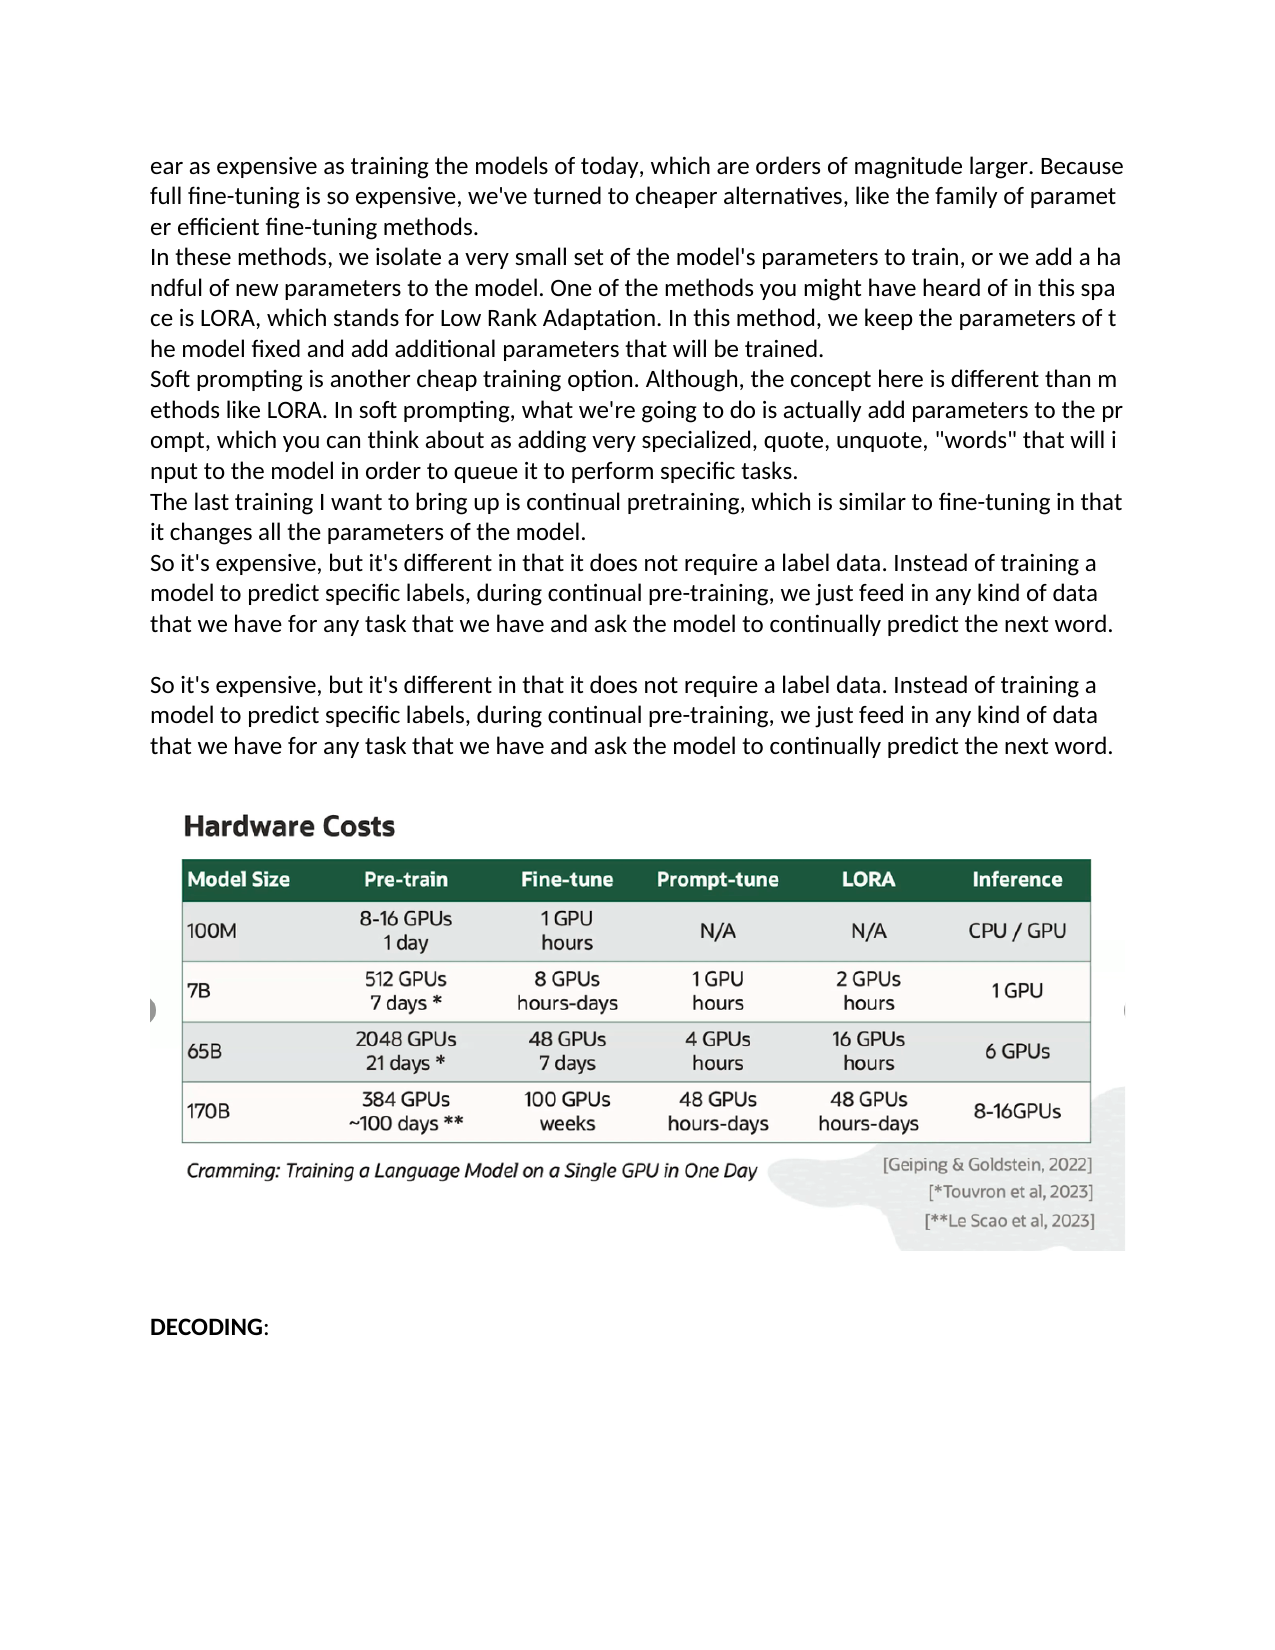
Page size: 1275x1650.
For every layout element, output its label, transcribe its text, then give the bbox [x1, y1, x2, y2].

text Soft prompting is another cheap training option. Although, the concept here is different than methods like LORA. In soft prompting, what we're going to do is actually add parameters to the prompt, which you can think about as adding very specialized, quote, unquote, "words" that will input to the model in order to queue it to perform specific tasks. [150, 364, 1125, 486]
text So it's expensive, but it's different in that it does not require a label data. Instead of training a model to predict specific labels, during continual pre-training, we just feed in any kind of data that we have for any task that we have and ask the model to continually predict the next word. [150, 547, 1125, 638]
text The last training I want to bring up is continual pretraining, which is similar to fine-tuning in that it changes all the parameters of the model. [150, 486, 1125, 547]
text DECODING: [150, 1312, 1125, 1342]
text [150, 150, 1125, 242]
text In these methods, we isolate a very small set of the model's parameters to train, or we add a handful of new parameters to the model. One of the methods you might have heard of in this space is LORA, which stands for Low Rank Adaptation. In this method, we keep the parameters of the model fixed and add additional parameters that will be trained. [150, 242, 1125, 364]
picture [150, 791, 1125, 1251]
text So it's expensive, but it's different in that it does not require a label data. Instead of training a model to predict specific labels, during continual pre-training, we just feed in any kind of data that we have for any task that we have and ask the model to continually predict the next word. [150, 669, 1125, 760]
